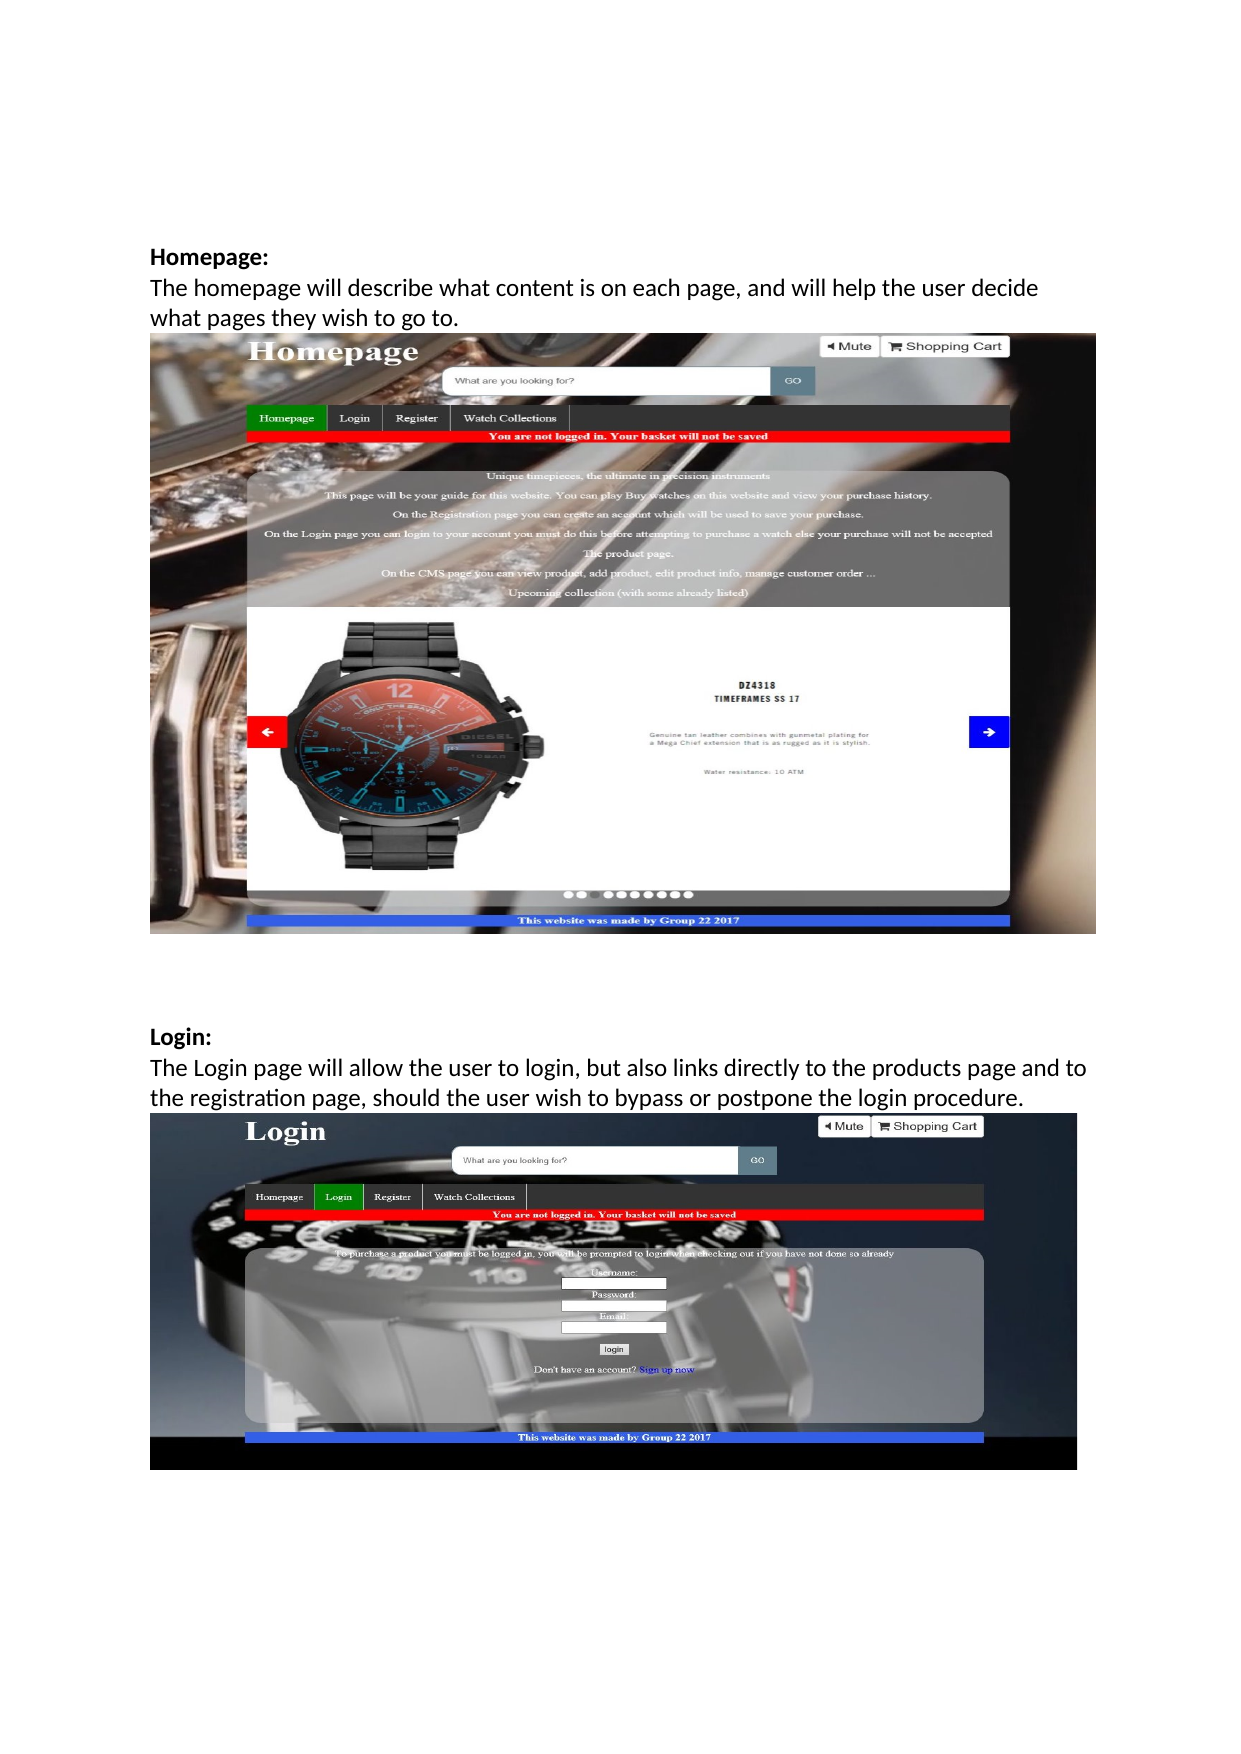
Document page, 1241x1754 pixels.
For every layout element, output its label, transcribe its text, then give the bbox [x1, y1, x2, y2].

text Homepage: The homepage will describe what content is on each page, and will help the user decide what pages they wish to go to. [150, 242, 1090, 333]
text Login: The Login page will allow the user to login, but also links directly to the products page and to the registration page, should the user wish to bypass or postpone the login procedure. [150, 1022, 1090, 1113]
picture [150, 1113, 1078, 1470]
picture [150, 333, 1096, 934]
